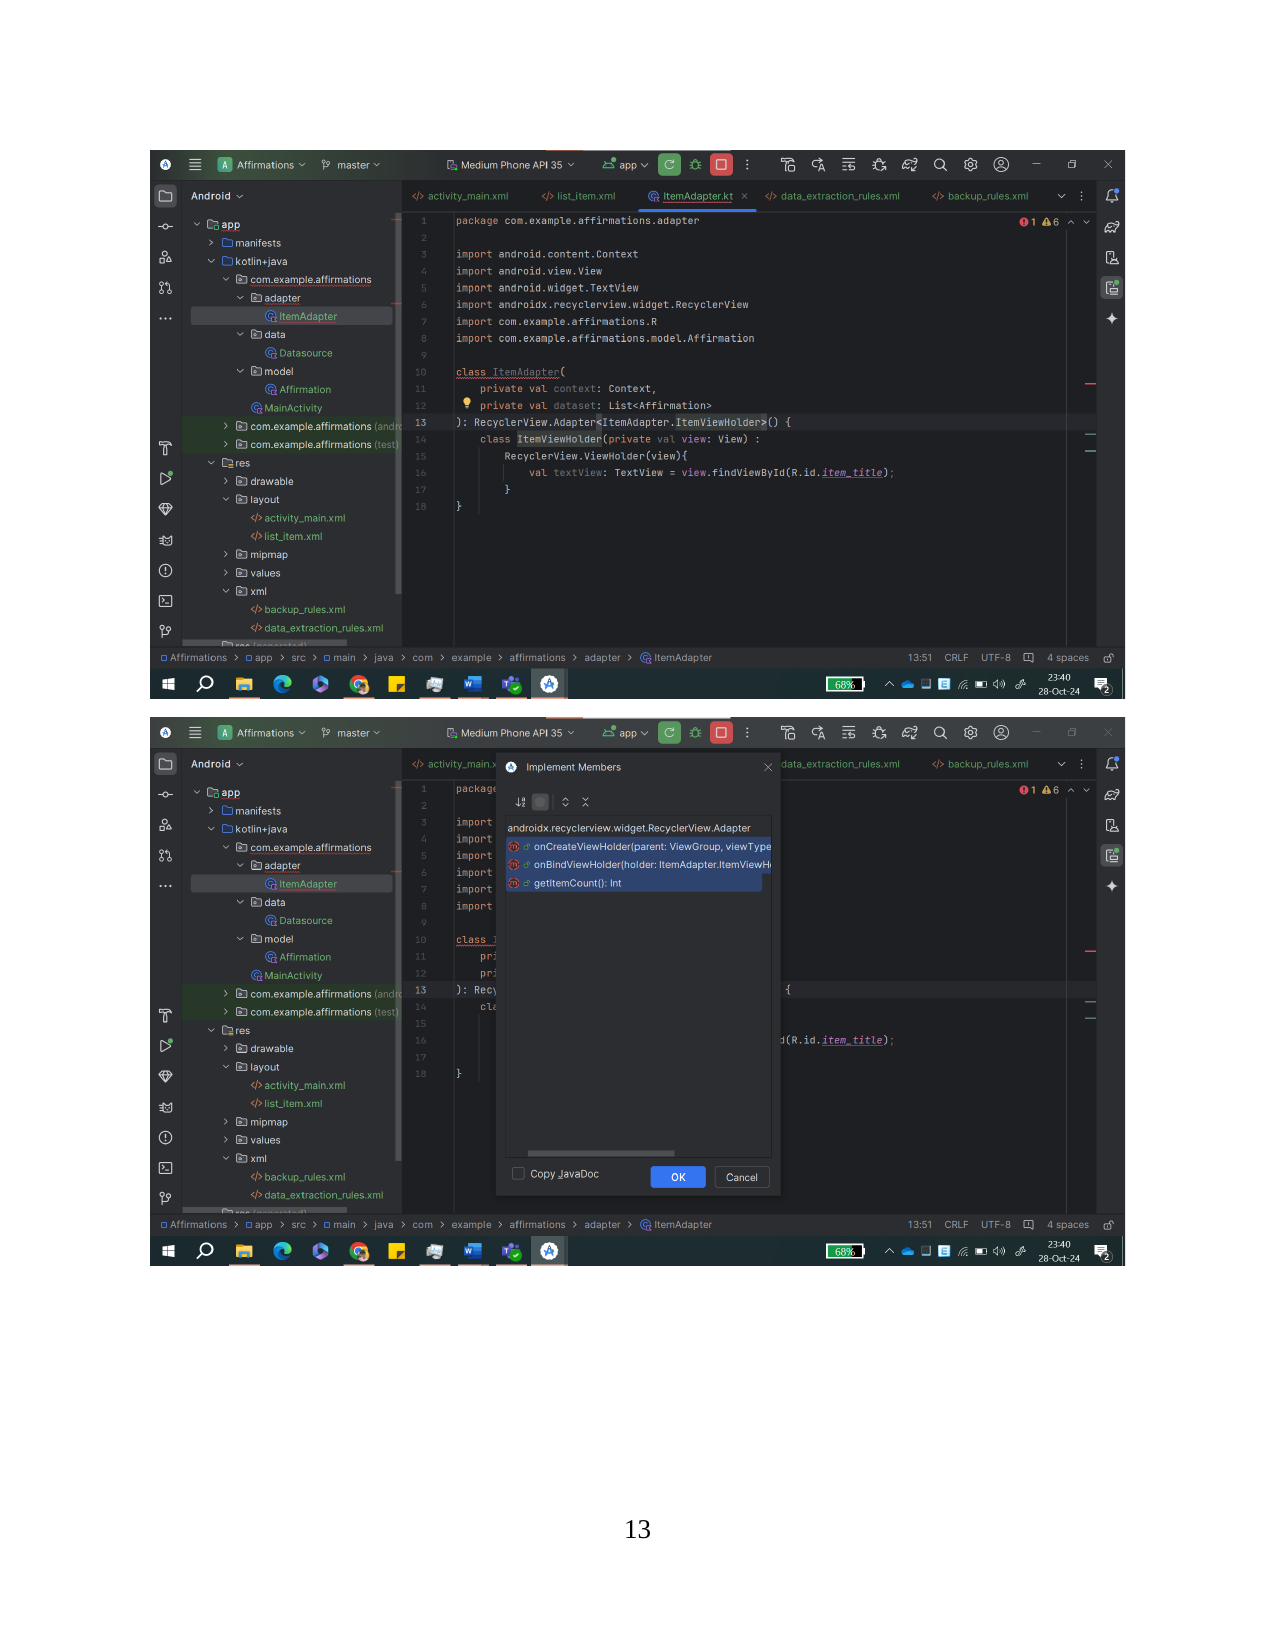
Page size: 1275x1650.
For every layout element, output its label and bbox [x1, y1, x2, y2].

picture [150, 717, 1125, 1266]
picture [150, 150, 1125, 699]
